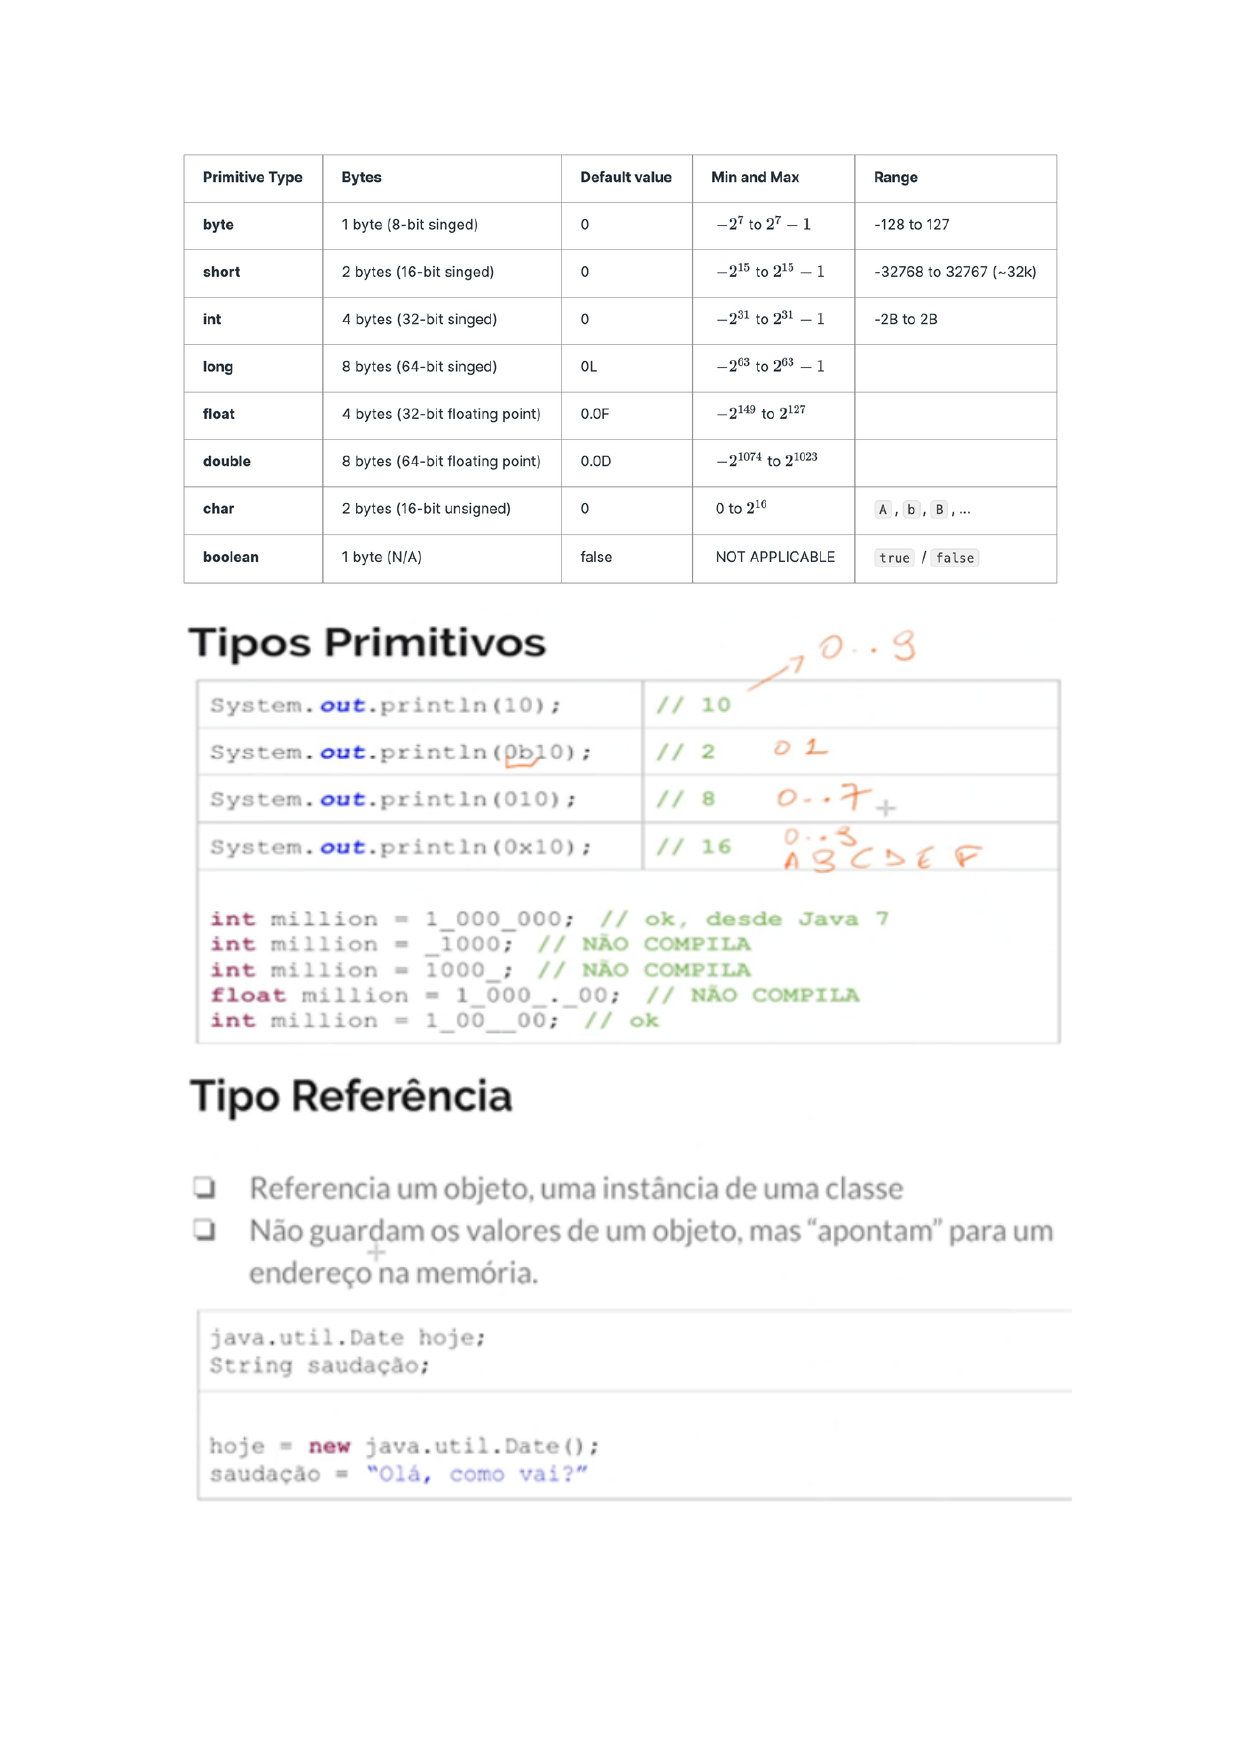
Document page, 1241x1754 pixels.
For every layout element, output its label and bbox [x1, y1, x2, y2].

picture [177, 147, 1063, 590]
